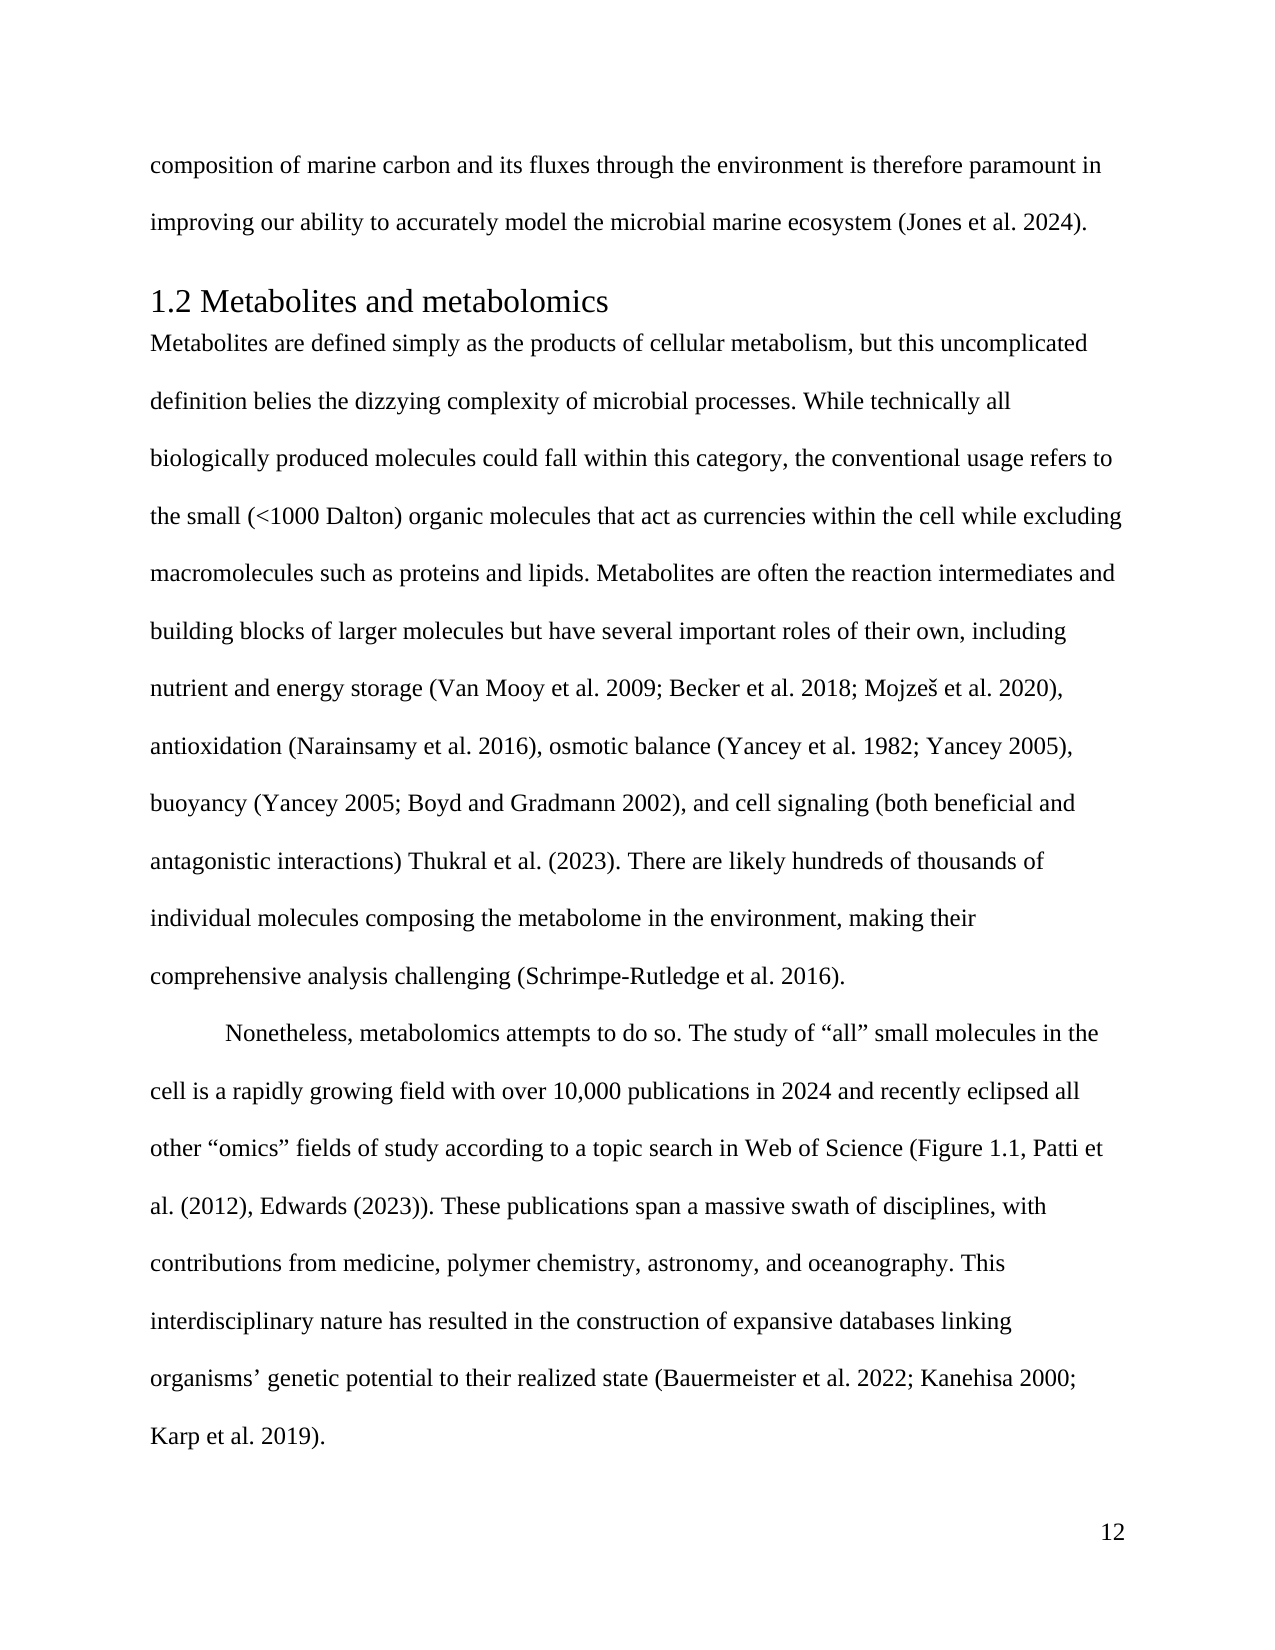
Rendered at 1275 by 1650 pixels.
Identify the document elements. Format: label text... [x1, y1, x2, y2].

text Nonetheless, metabolomics attempts to do so. The study of “all” small molecules in the cell is a rapidly growing field with over 10,000 publications in 2024 and recently eclipsed all other “omics” fields of study according to a topic search in Web of Science (Figure 1.1, Patti et al. (2012), Edwards (2023)). These publications span a massive swath of disciplines, with contributions from medicine, polymer chemistry, astronomy, and oceanography. This interdisciplinary nature has resulted in the construction of expansive databases linking organisms’ genetic potential to their realized state (Bauermeister et al. 2022; Kanehisa 2000; Karp et al. 2019). [150, 1018, 1125, 1449]
subtitle 1.2 Metabolites and metabolomics [150, 282, 1125, 320]
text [150, 150, 1125, 236]
text Metabolites are defined simply as the products of cellular metabolism, but this uncomplicated definition belies the dizzying complexity of microbial processes. While technically all biologically produced molecules could fall within this category, the conventional usage refers to the small (<1000 Dalton) organic molecules that act as currencies within the cell while excluding macromolecules such as proteins and lipids. Metabolites are often the reaction intermediates and building blocks of larger molecules but have several important roles of their own, including nutrient and energy storage (Van Mooy et al. 2009; Becker et al. 2018; Mojzeš et al. 2020), antioxidation (Narainsamy et al. 2016), osmotic balance (Yancey et al. 1982; Yancey 2005), buoyancy (Yancey 2005; Boyd and Gradmann 2002), and cell signaling (both beneficial and antagonistic interactions) Thukral et al. (2023). There are likely hundreds of thousands of individual molecules composing the metabolome in the environment, making their comprehensive analysis challenging (Schrimpe-Rutledge et al. 2016). [150, 328, 1125, 989]
